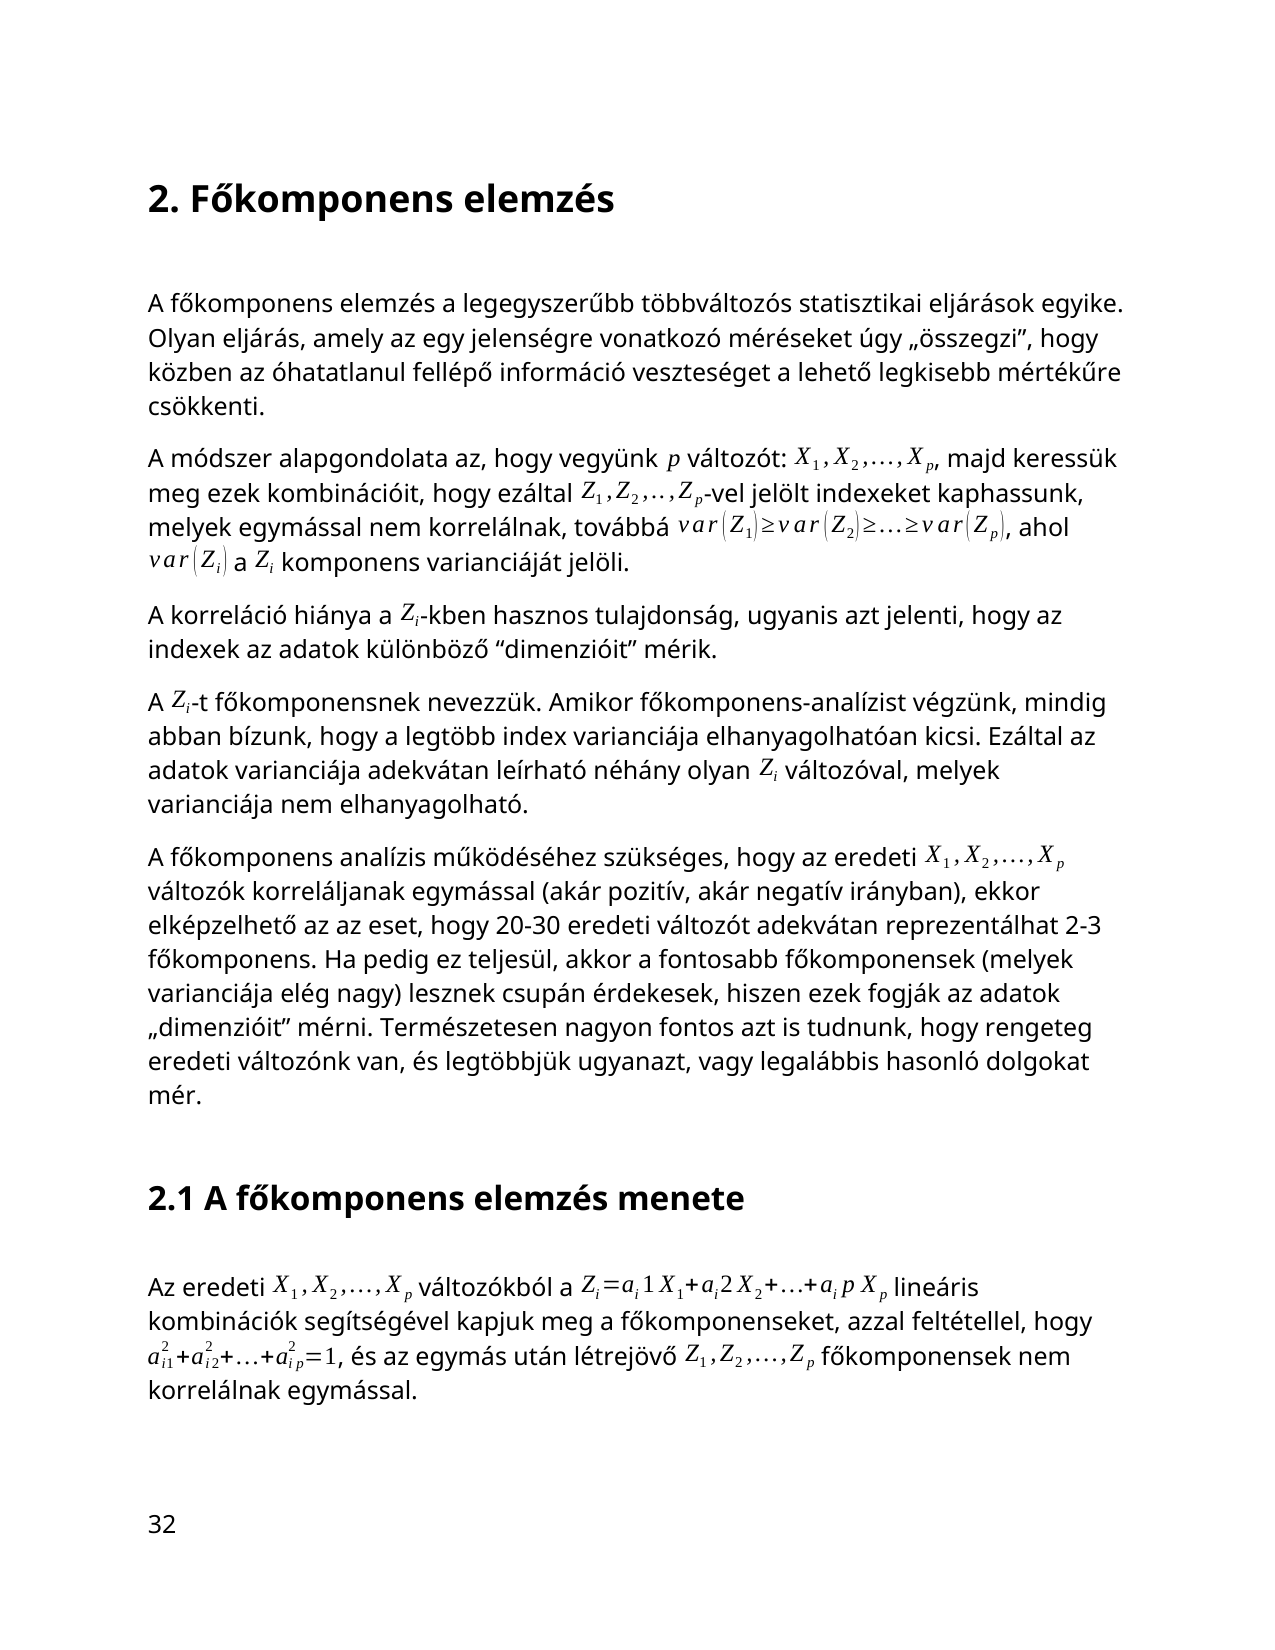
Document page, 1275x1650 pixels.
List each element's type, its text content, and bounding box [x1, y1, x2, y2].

text A módszer alapgondolata az, hogy vegyünk változót: , majd keressük meg ezek kombinációit, hogy ezáltal -vel jelölt indexeket kaphassunk, melyek egymással nem korrelálnak, továbbá , ahol a komponens varianciáját jelöli. [148, 441, 1127, 579]
text A korreláció hiánya a -kben hasznos tulajdonság, ugyanis azt jelenti, hogy az indexek az adatok különböző “dimenzióit” mérik. [148, 597, 1127, 666]
text A főkomponens analízis működéséhez szükséges, hogy az eredeti változók korreláljanak egymással (akár pozitív, akár negatív irányban), ekkor elképzelhető az az eset, hogy 20-30 eredeti változót adekvátan reprezentálhat 2-3 főkomponens. Ha pedig ez teljesül, akkor a fontosabb főkomponensek (melyek varianciája elég nagy) lesznek csupán érdekesek, hiszen ezek fogják az adatok „dimenzióit” mérni. Természetesen nagyon fontos azt is tudnunk, hogy rengeteg eredeti változónk van, és legtöbbjük ugyanazt, vagy legalábbis hasonló dolgokat mér. [148, 839, 1127, 1112]
text A -t főkomponensnek nevezzük. Amikor főkomponens-analízist végzünk, mindig abban bízunk, hogy a legtöbb index varianciája elhanyagolhatóan kicsi. Ezáltal az adatok varianciája adekvátan leírható néhány olyan változóval, melyek varianciája nem elhanyagolható. [148, 684, 1127, 821]
text Az eredeti változókból a lineáris kombinációk segítségével kapjuk meg a főkomponenseket, azzal feltétellel, hogy , és az egymás után létrejövő főkomponensek nem korrelálnak egymással. [148, 1270, 1127, 1407]
subtitle 2.1 A főkomponens elemzés menete [148, 1174, 1127, 1220]
text A főkomponens elemzés a legegyszerűbb többváltozós statisztikai eljárások egyike. Olyan eljárás, amely az egy jelenségre vonatkozó méréseket úgy „összegzi”, hogy közben az óhatatlanul fellépő információ veszteséget a lehető legkisebb mértékűre csökkenti. [148, 286, 1127, 422]
subtitle 2. Főkomponens elemzés [148, 173, 1127, 224]
